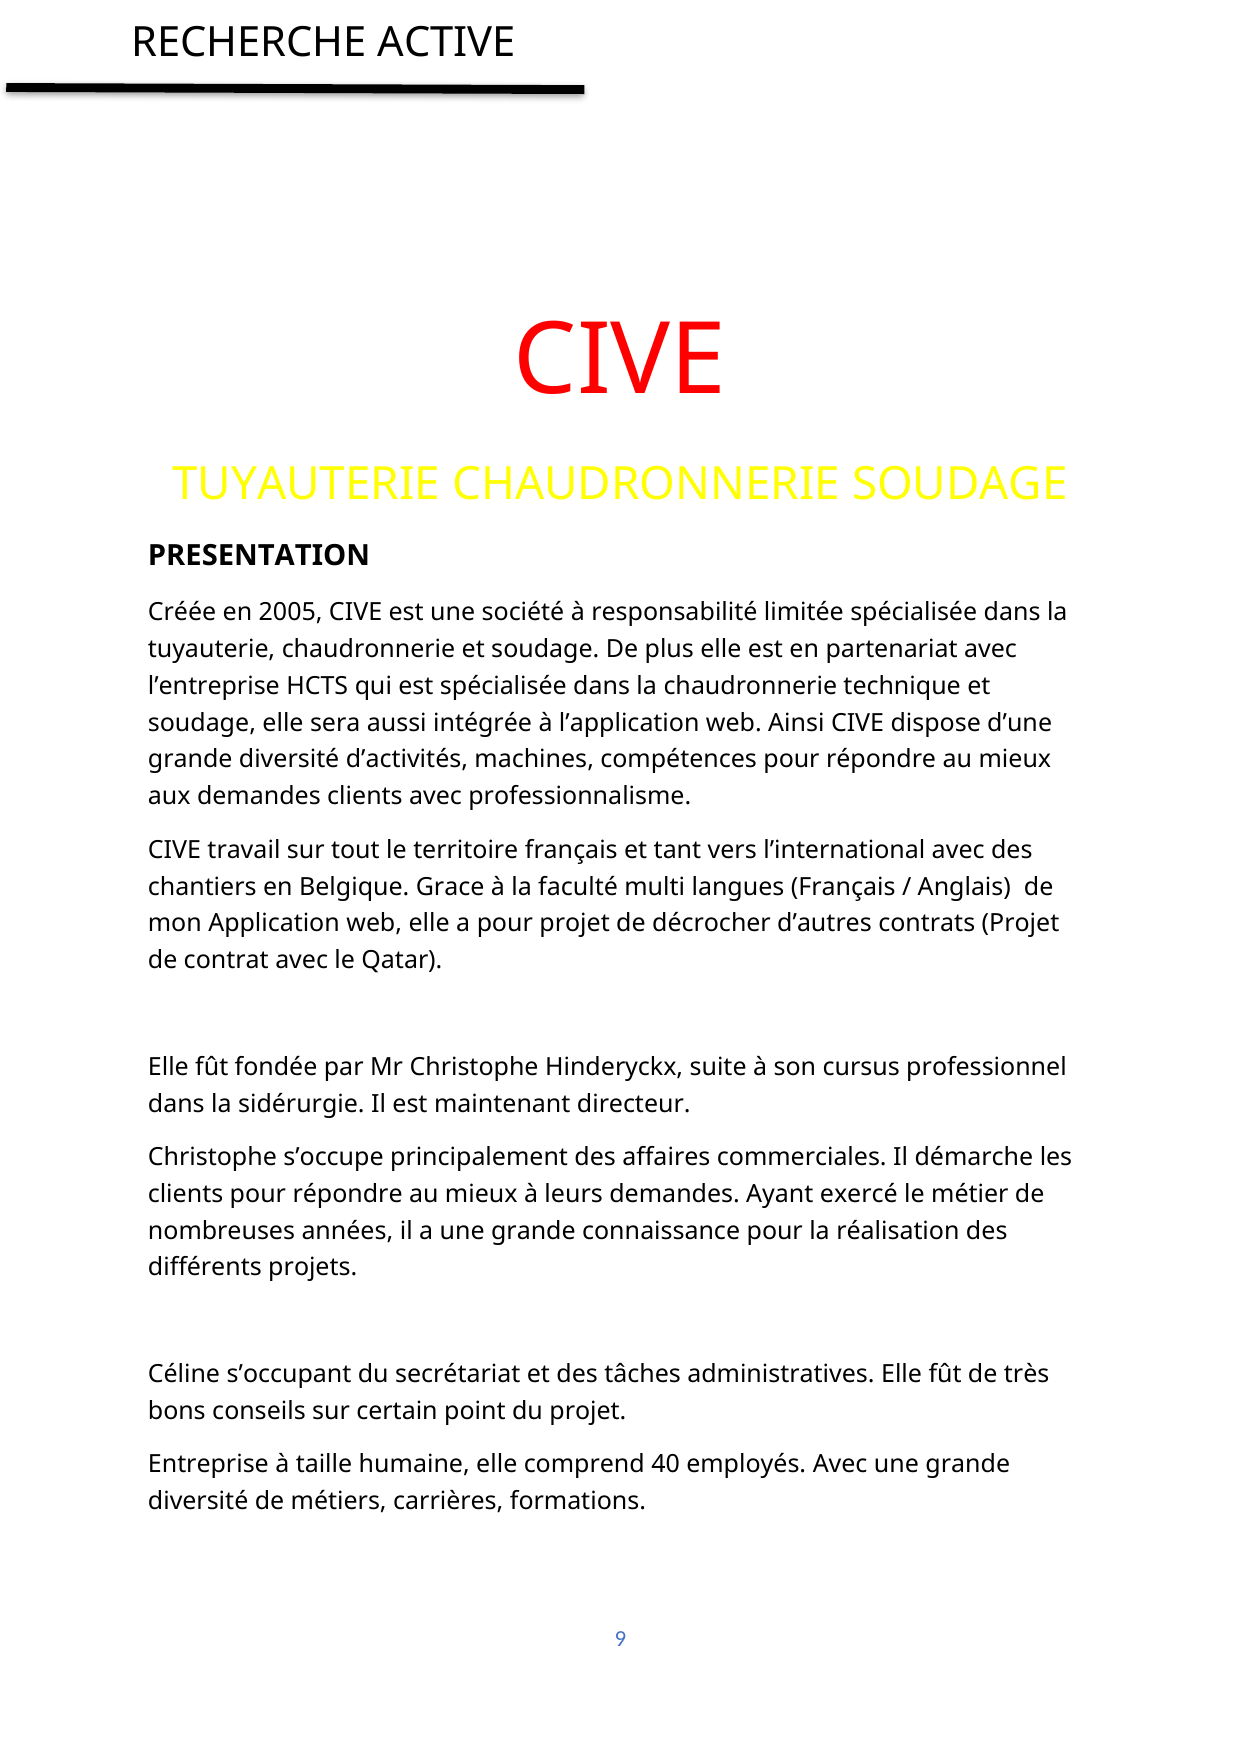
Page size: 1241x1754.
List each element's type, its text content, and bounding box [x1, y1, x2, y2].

text TUYAUTERIE CHAUDRONNERIE SOUDAGE [148, 451, 1093, 513]
text Céline s’occupant du secrétariat et des tâches administratives. Elle fût de très bons conseils sur certain point du projet. [148, 1356, 1093, 1427]
text CIVE [148, 287, 1093, 423]
text Créée en 2005, CIVE est une société à responsabilité limitée spécialisée dans la tuyauterie, chaudronnerie et soudage. De plus elle est en partenariat avec l’entreprise HCTS qui est spécialisée dans la chaudronnerie technique et soudage, elle sera aussi intégrée à l’application web. Ainsi CIVE dispose d’une grande diversité d’activités, machines, compétences pour répondre au mieux aux demandes clients avec professionnalisme. [148, 594, 1093, 812]
text CIVE travail sur tout le territoire français et tant vers l’international avec des chantiers en Belgique. Grace à la faculté multi langues (Français / Anglais) de mon Application web, elle a pour projet de décrocher d’autres contrats (Projet de contrat avec le Qatar). [148, 831, 1093, 976]
text Christophe s’occupe principalement des affaires commerciales. Il démarche les clients pour répondre au mieux à leurs demandes. Ayant exercé le métier de nombreuses années, il a une grande connaissance pour la réalisation des différents projets. [148, 1139, 1093, 1283]
text PRESENTATION [148, 534, 1093, 574]
text Elle fût fondée par Mr Christophe Hinderyckx, suite à son cursus professionnel dans la sidérurgie. Il est maintenant directeur. [148, 1048, 1093, 1119]
text Entreprise à taille humaine, elle comprend 40 employés. Avec une grande diversité de métiers, carrières, formations. [148, 1446, 1093, 1517]
